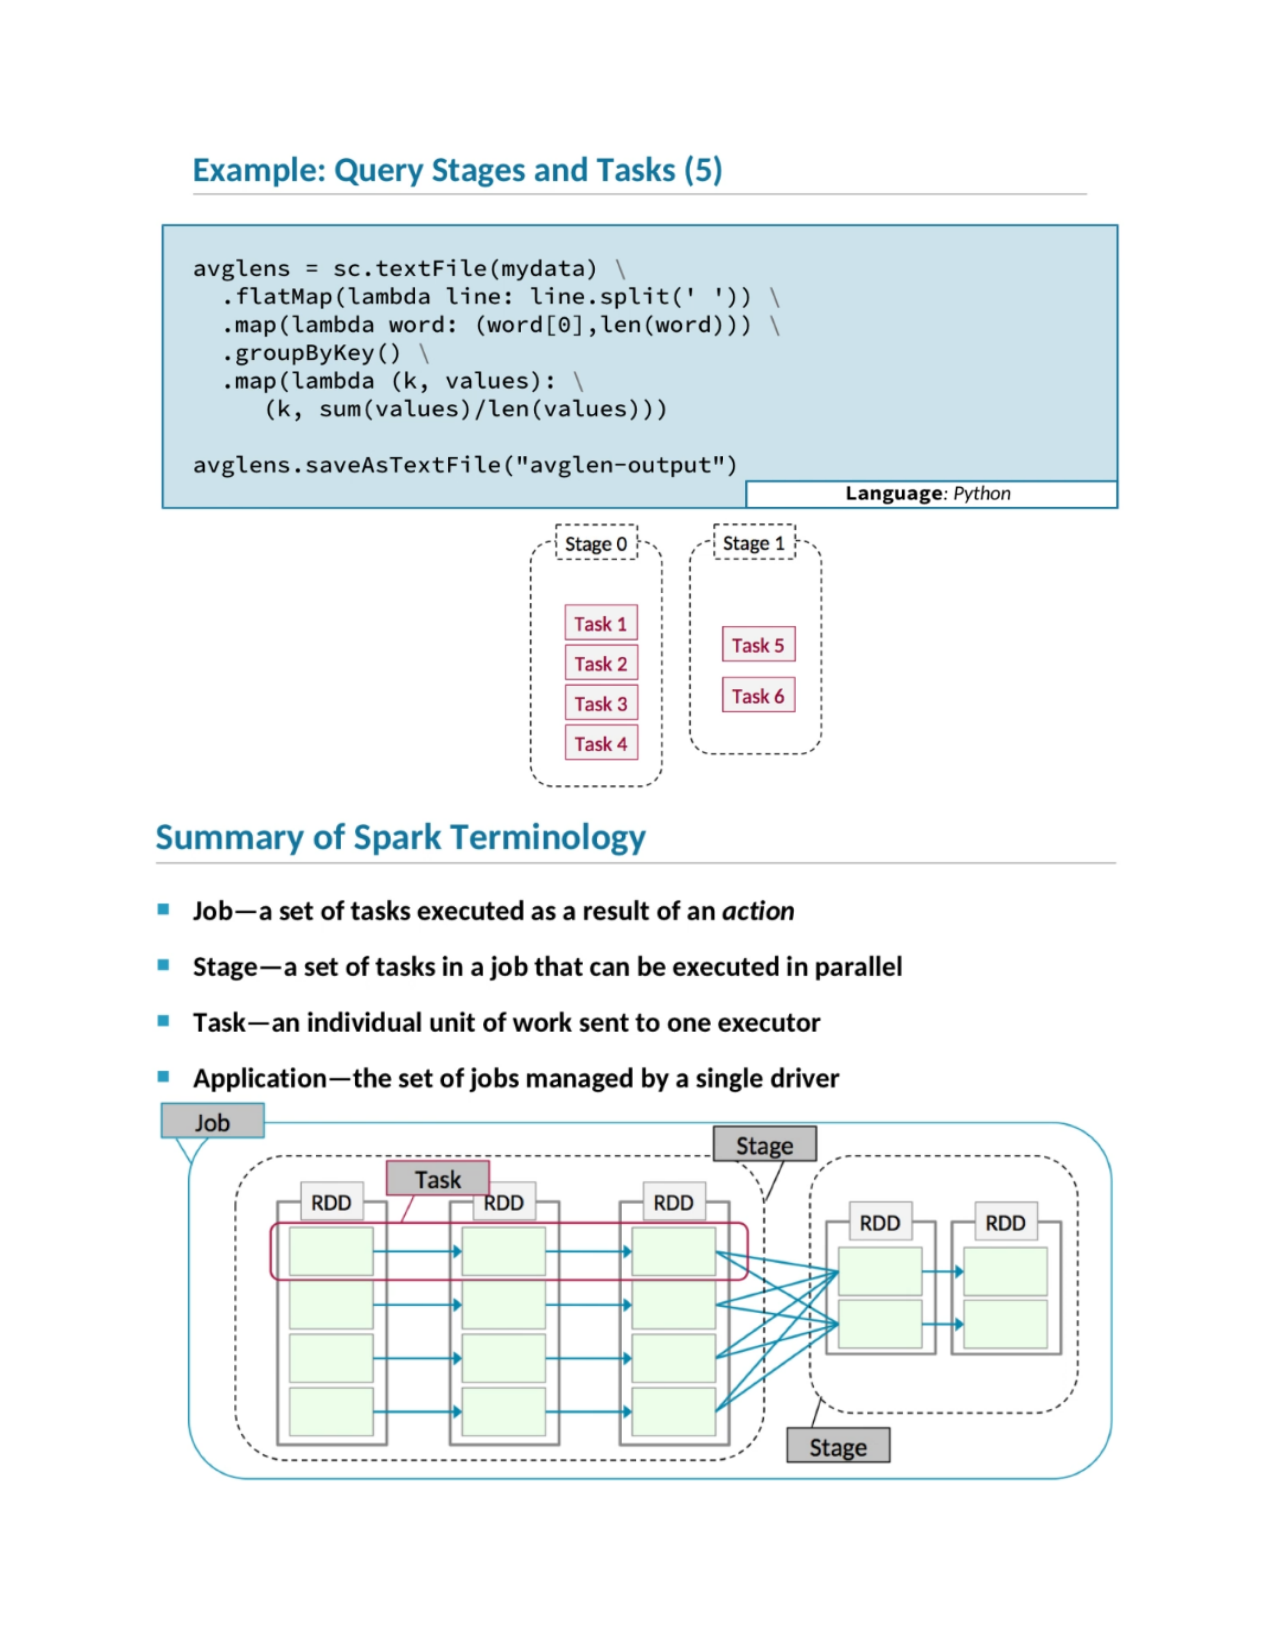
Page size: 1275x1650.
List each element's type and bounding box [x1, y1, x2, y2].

picture [150, 818, 1125, 1491]
picture [150, 150, 1125, 793]
